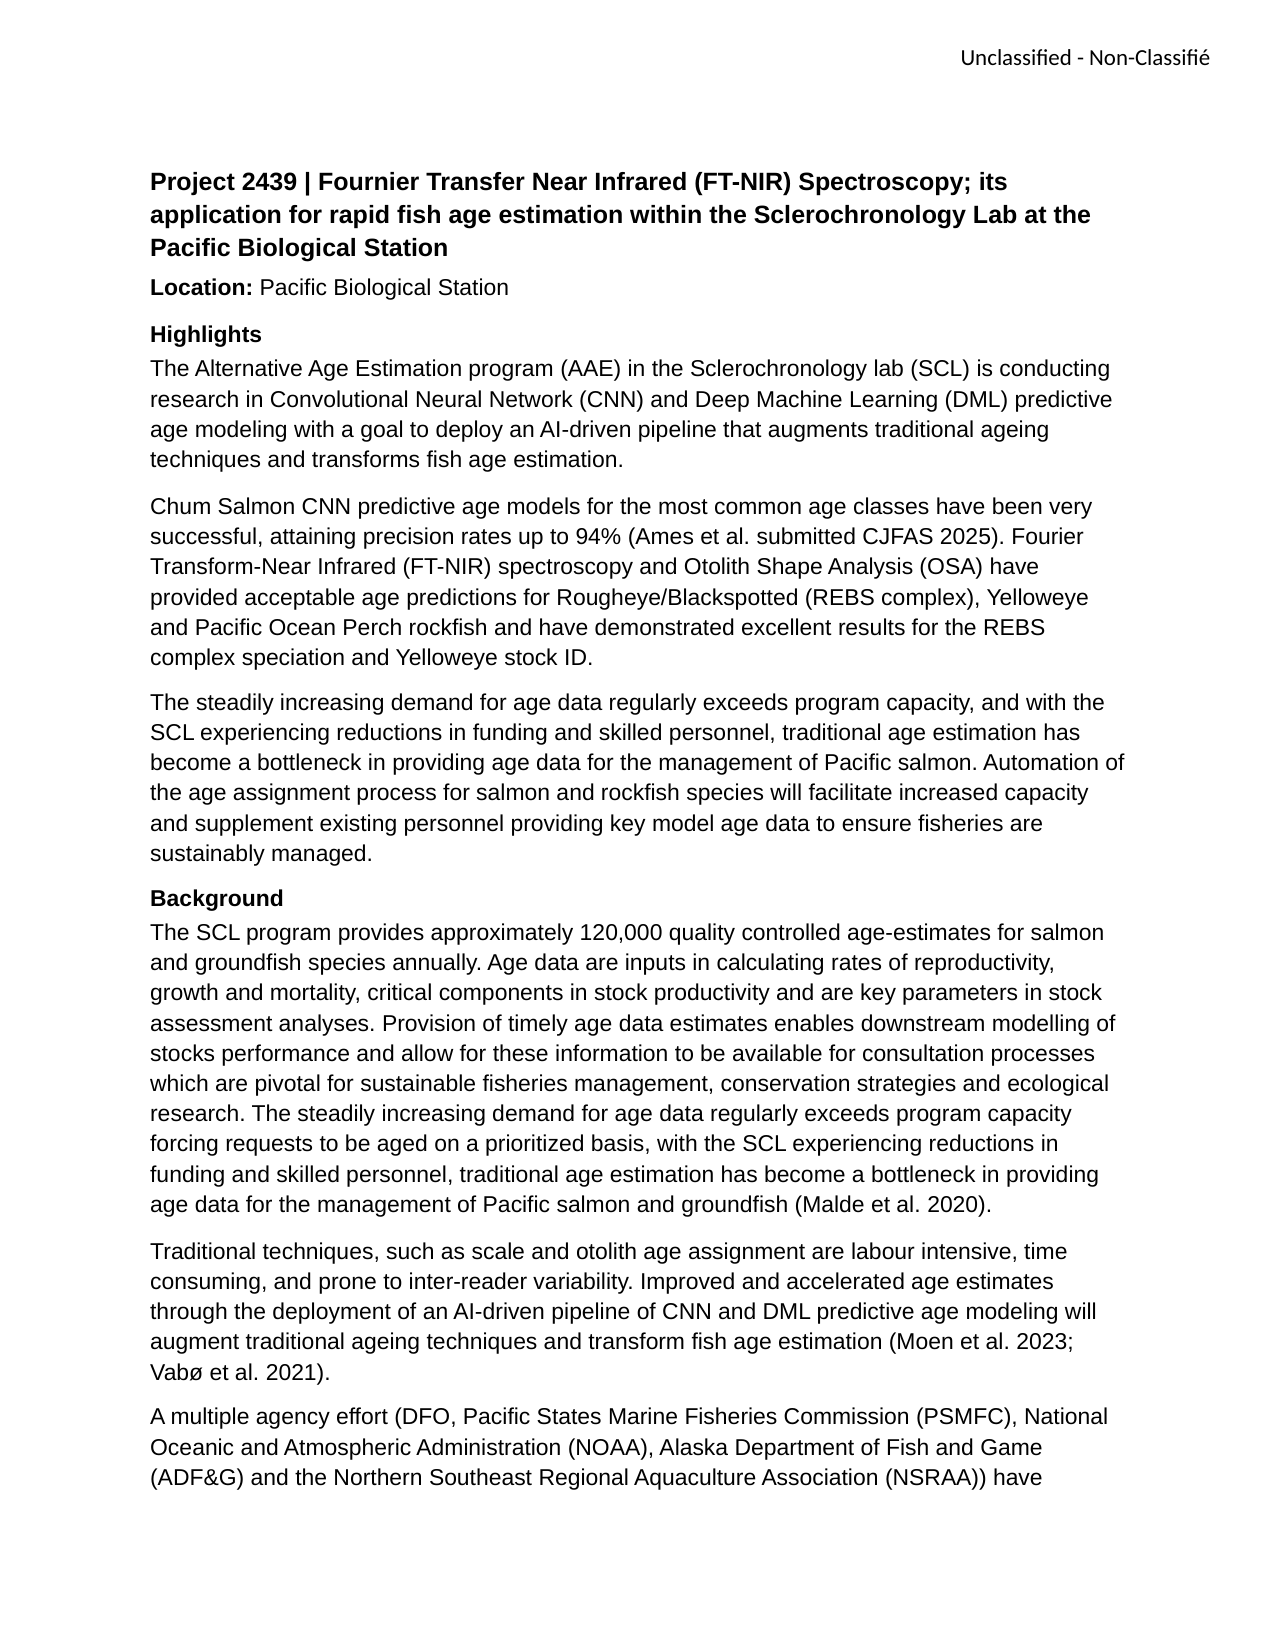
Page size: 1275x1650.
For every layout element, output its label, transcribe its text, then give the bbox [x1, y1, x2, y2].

subtitle Highlights [150, 321, 1125, 347]
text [150, 1403, 1125, 1490]
text Chum Salmon CNN predictive age models for the most common age classes have been very successful, attaining precision rates up to 94% (Ames et al. submitted CJFAS 2025). Fourier Transform-Near Infrared (FT-NIR) spectroscopy and Otolith Shape Analysis (OSA) have provided acceptable age predictions for Rougheye/Blackspotted (REBS complex), Yelloweye and Pacific Ocean Perch rockfish and have demonstrated excellent results for the REBS complex speciation and Yelloweye stock ID. [150, 493, 1125, 670]
text The steadily increasing demand for age data regularly exceeds program capacity, and with the SCL experiencing reductions in funding and skilled personnel, traditional age estimation has become a bottleneck in providing age data for the management of Pacific salmon. Automation of the age assignment process for salmon and rockfish species will facilitate increased capacity and supplement existing personnel providing key model age data to ensure fisheries are sustainably managed. [150, 689, 1125, 866]
subtitle Background [150, 884, 1125, 911]
subtitle Project 2439 | Fournier Transfer Near Infrared (FT-NIR) Spectroscopy; its application for rapid fish age estimation within the Sclerochronology Lab at the Pacific Biological Station [150, 167, 1125, 261]
text Traditional techniques, such as scale and otolith age assignment are labour intensive, time consuming, and prone to inter-reader variability. Improved and accelerated age estimates through the deployment of an AI-driven pipeline of CNN and DML predictive age modeling will augment traditional ageing techniques and transform fish age estimation (Moen et al. 2023; Vabø et al. 2021). [150, 1238, 1125, 1385]
